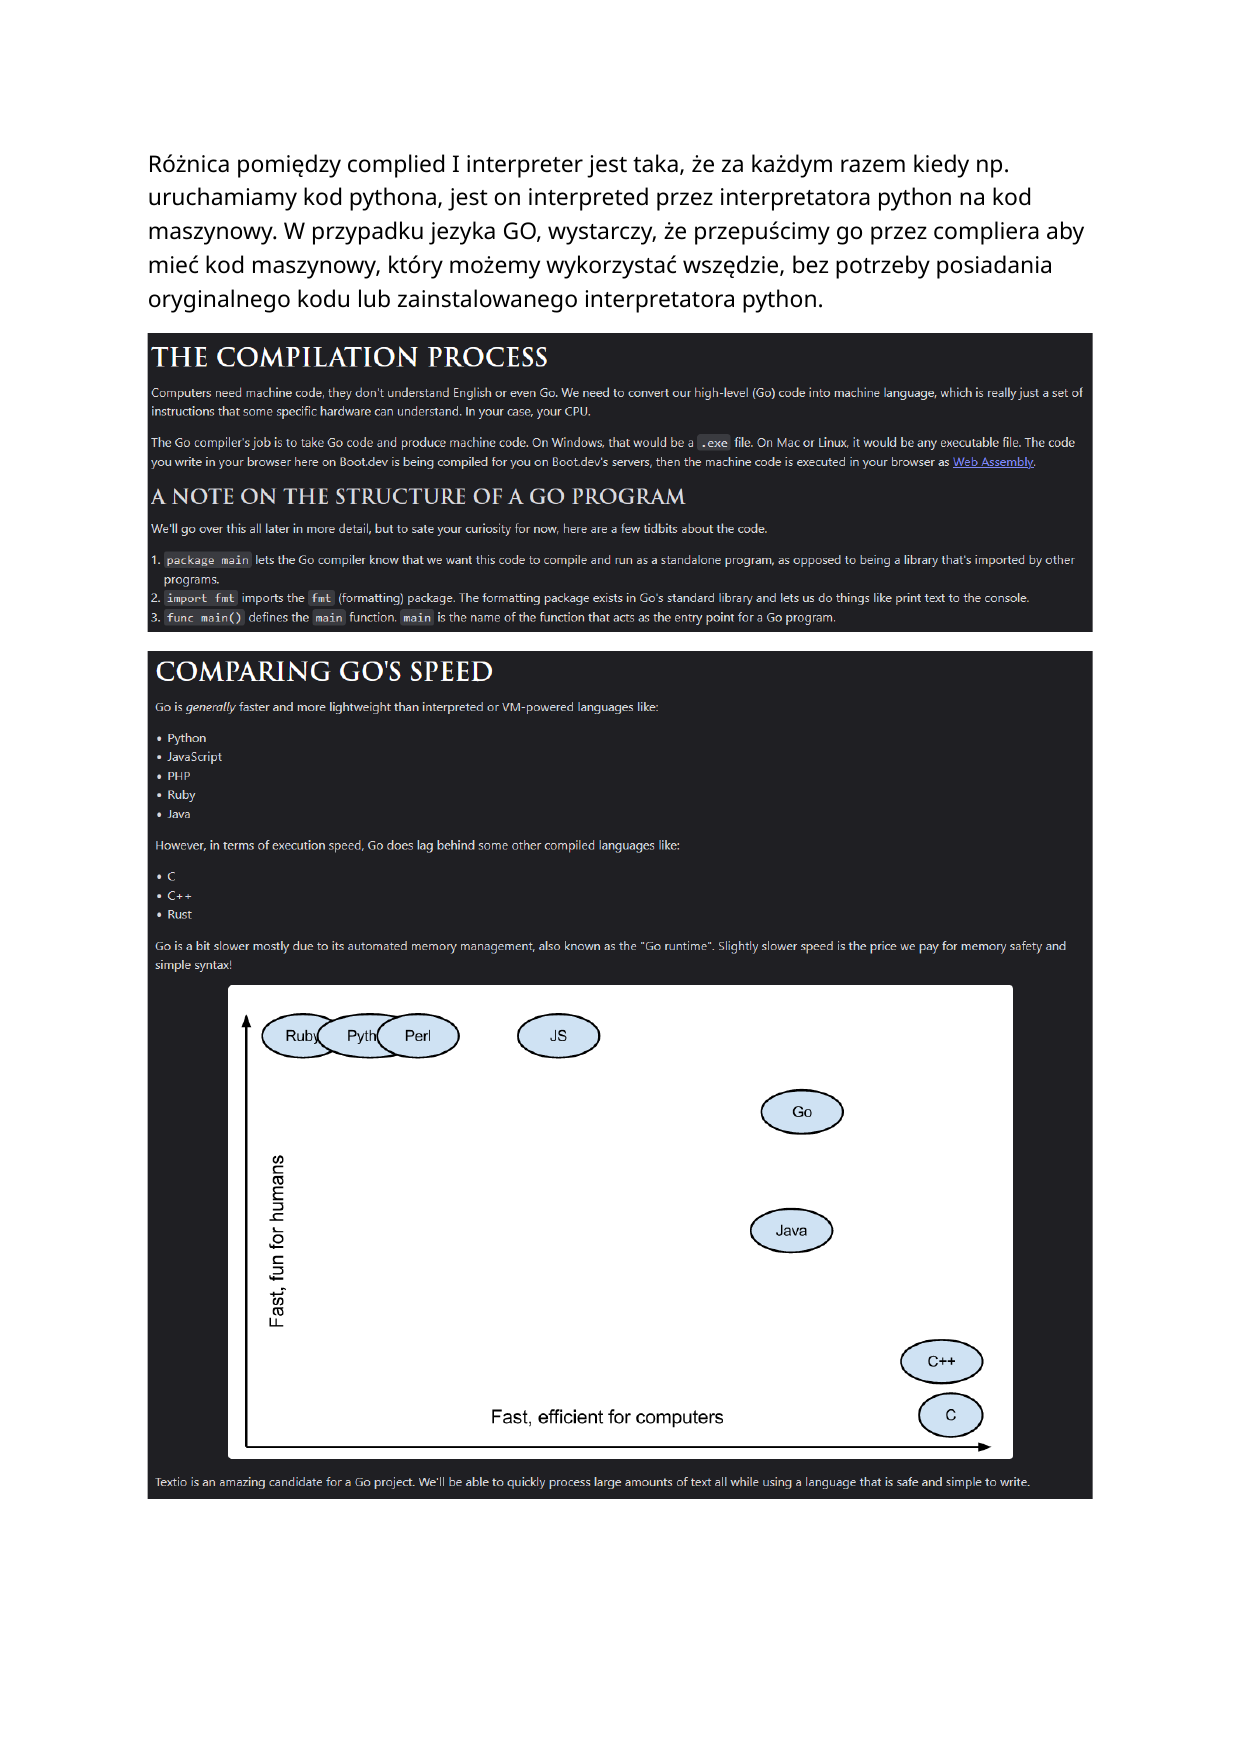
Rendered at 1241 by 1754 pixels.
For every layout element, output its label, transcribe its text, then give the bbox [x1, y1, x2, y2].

text Różnica pomiędzy complied I interpreter jest taka, że za każdym razem kiedy np. uruchamiamy kod pythona, jest on interpreted przez interpretatora python na kod maszynowy. W przypadku jezyka GO, wystarczy, że przepuścimy go przez compliera aby mieć kod maszynowy, który możemy wykorzystać wszędzie, bez potrzeby posiadania oryginalnego kodu lub zainstalowanego interpretatora python. [148, 148, 1093, 314]
picture [147, 651, 1093, 1499]
picture [147, 333, 1093, 632]
